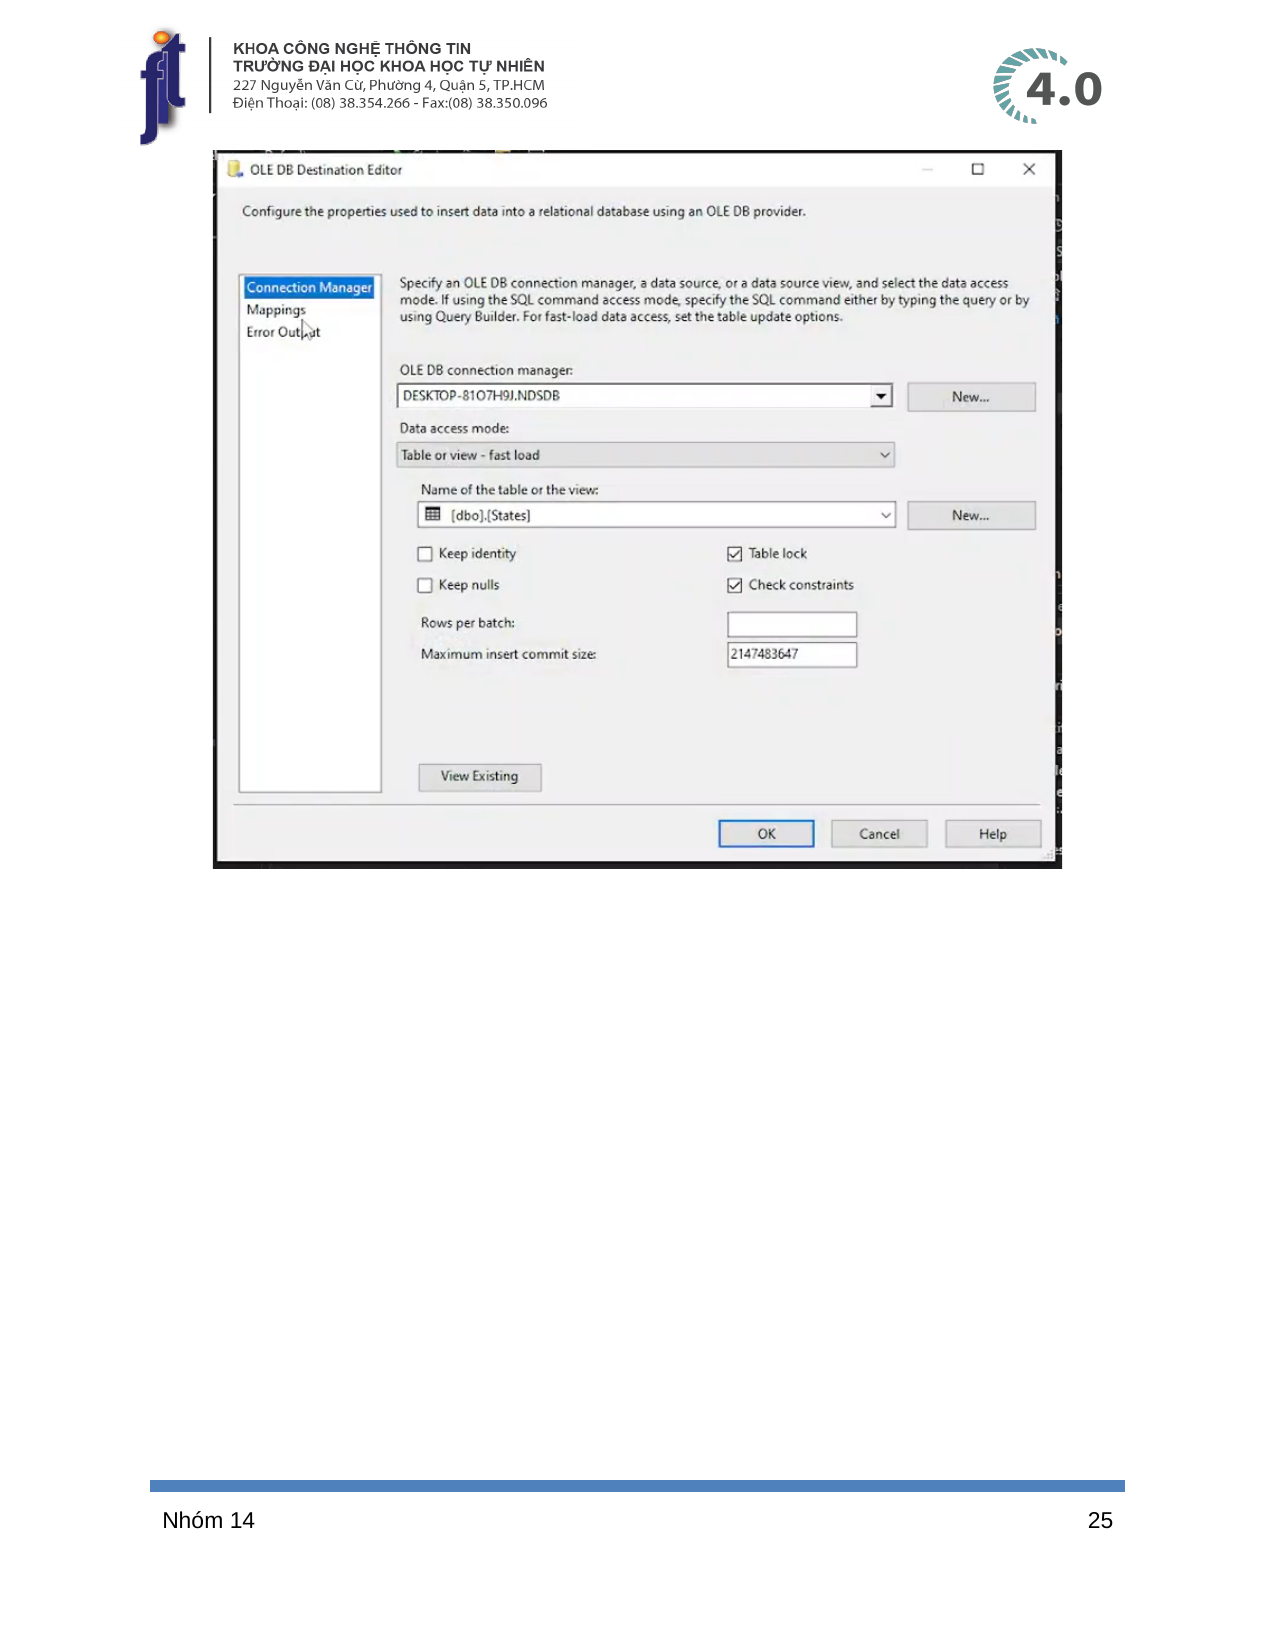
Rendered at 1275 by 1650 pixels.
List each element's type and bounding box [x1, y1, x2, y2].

picture [985, 41, 1108, 127]
picture [117, 21, 1063, 869]
